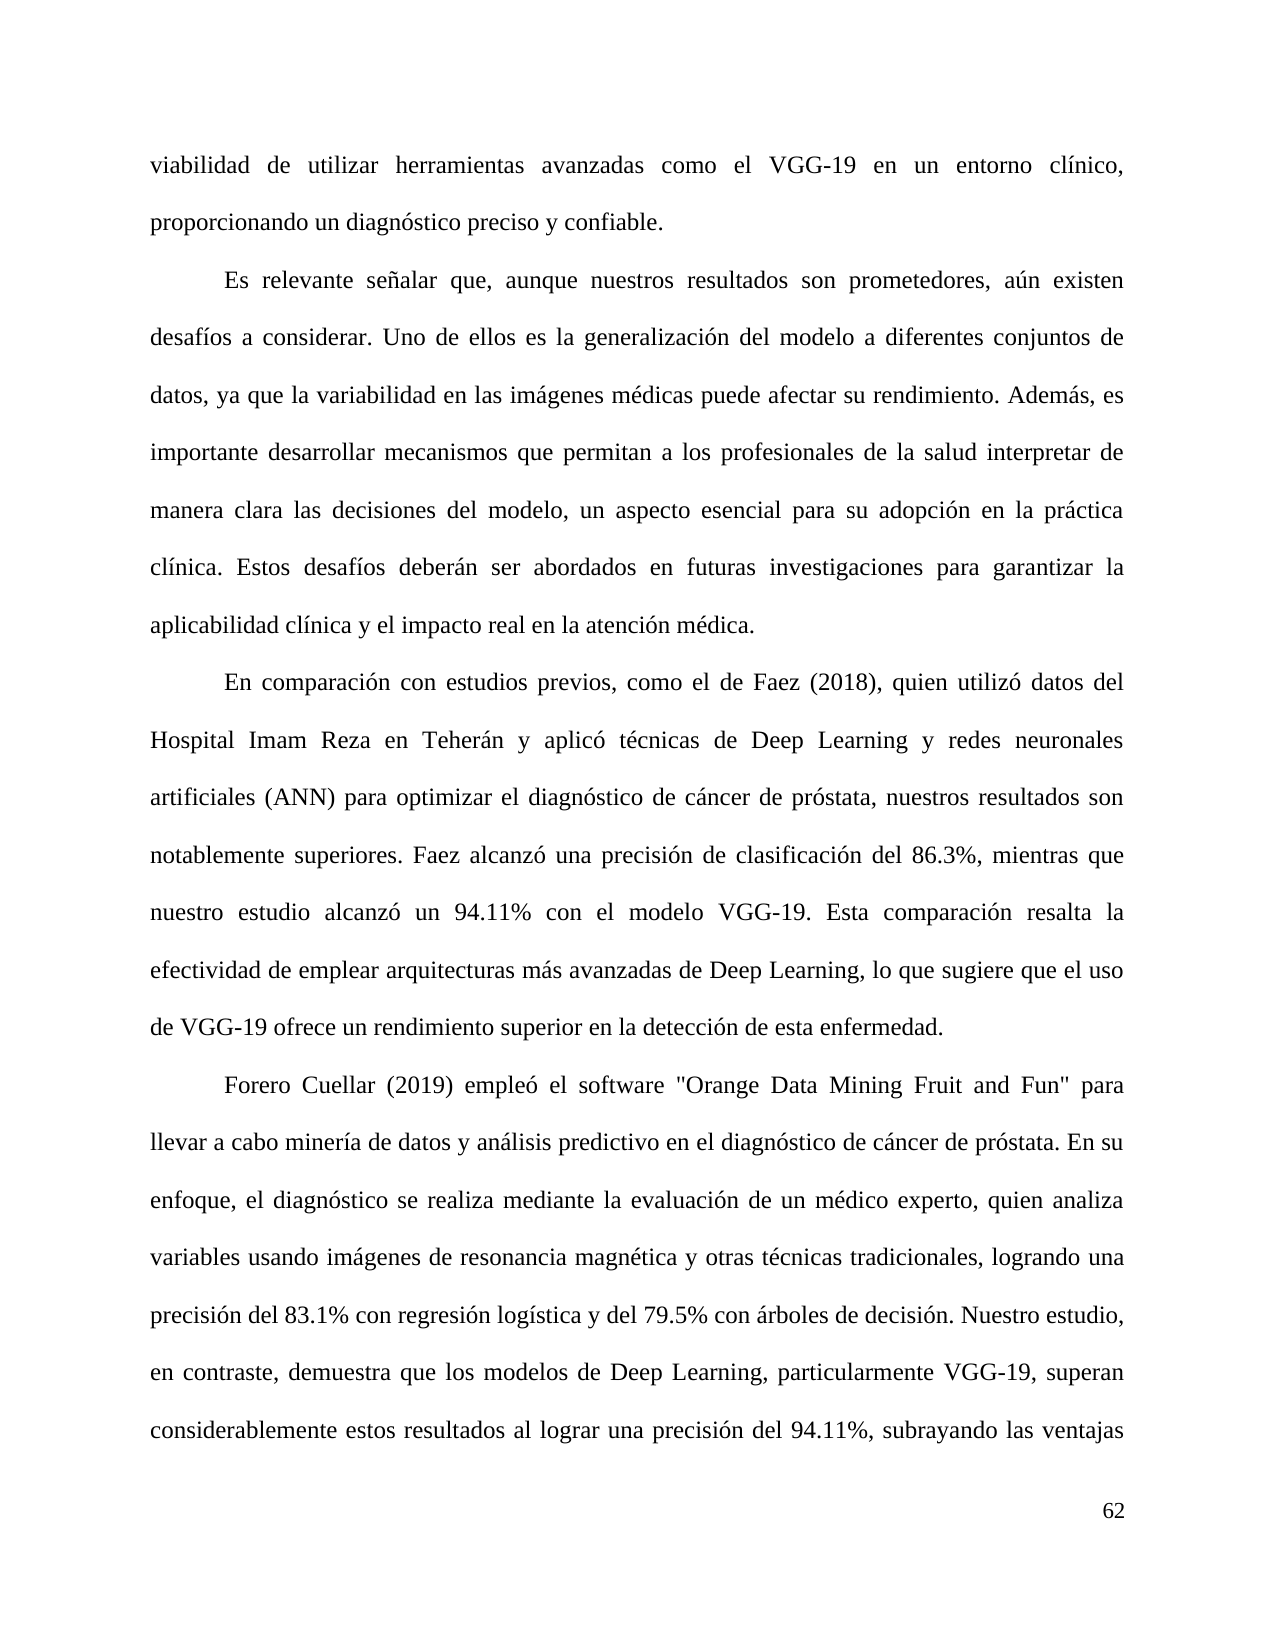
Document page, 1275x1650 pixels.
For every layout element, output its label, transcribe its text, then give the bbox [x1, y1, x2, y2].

text Es relevante señalar que, aunque nuestros resultados son prometedores, aún existen desafíos a considerar. Uno de ellos es la generalización del modelo a diferentes conjuntos de datos, ya que la variabilidad en las imágenes médicas puede afectar su rendimiento. Además, es importante desarrollar mecanismos que permitan a los profesionales de la salud interpretar de manera clara las decisiones del modelo, un aspecto esencial para su adopción en la práctica clínica. Estos desafíos deberán ser abordados en futuras investigaciones para garantizar la aplicabilidad clínica y el impacto real en la atención médica. [150, 265, 1125, 639]
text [150, 150, 1125, 236]
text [150, 1070, 1125, 1444]
text En comparación con estudios previos, como el de Faez (2018), quien utilizó datos del Hospital Imam Reza en Teherán y aplicó técnicas de Deep Learning y redes neuronales artificiales (ANN) para optimizar el diagnóstico de cáncer de próstata, nuestros resultados son notablemente superiores. Faez alcanzó una precisión de clasificación del 86.3%, mientras que nuestro estudio alcanzó un 94.11% con el modelo VGG-19. Esta comparación resalta la efectividad de emplear arquitecturas más avanzadas de Deep Learning, lo que sugiere que el uso de VGG-19 ofrece un rendimiento superior en la detección de esta enfermedad. [150, 667, 1125, 1041]
